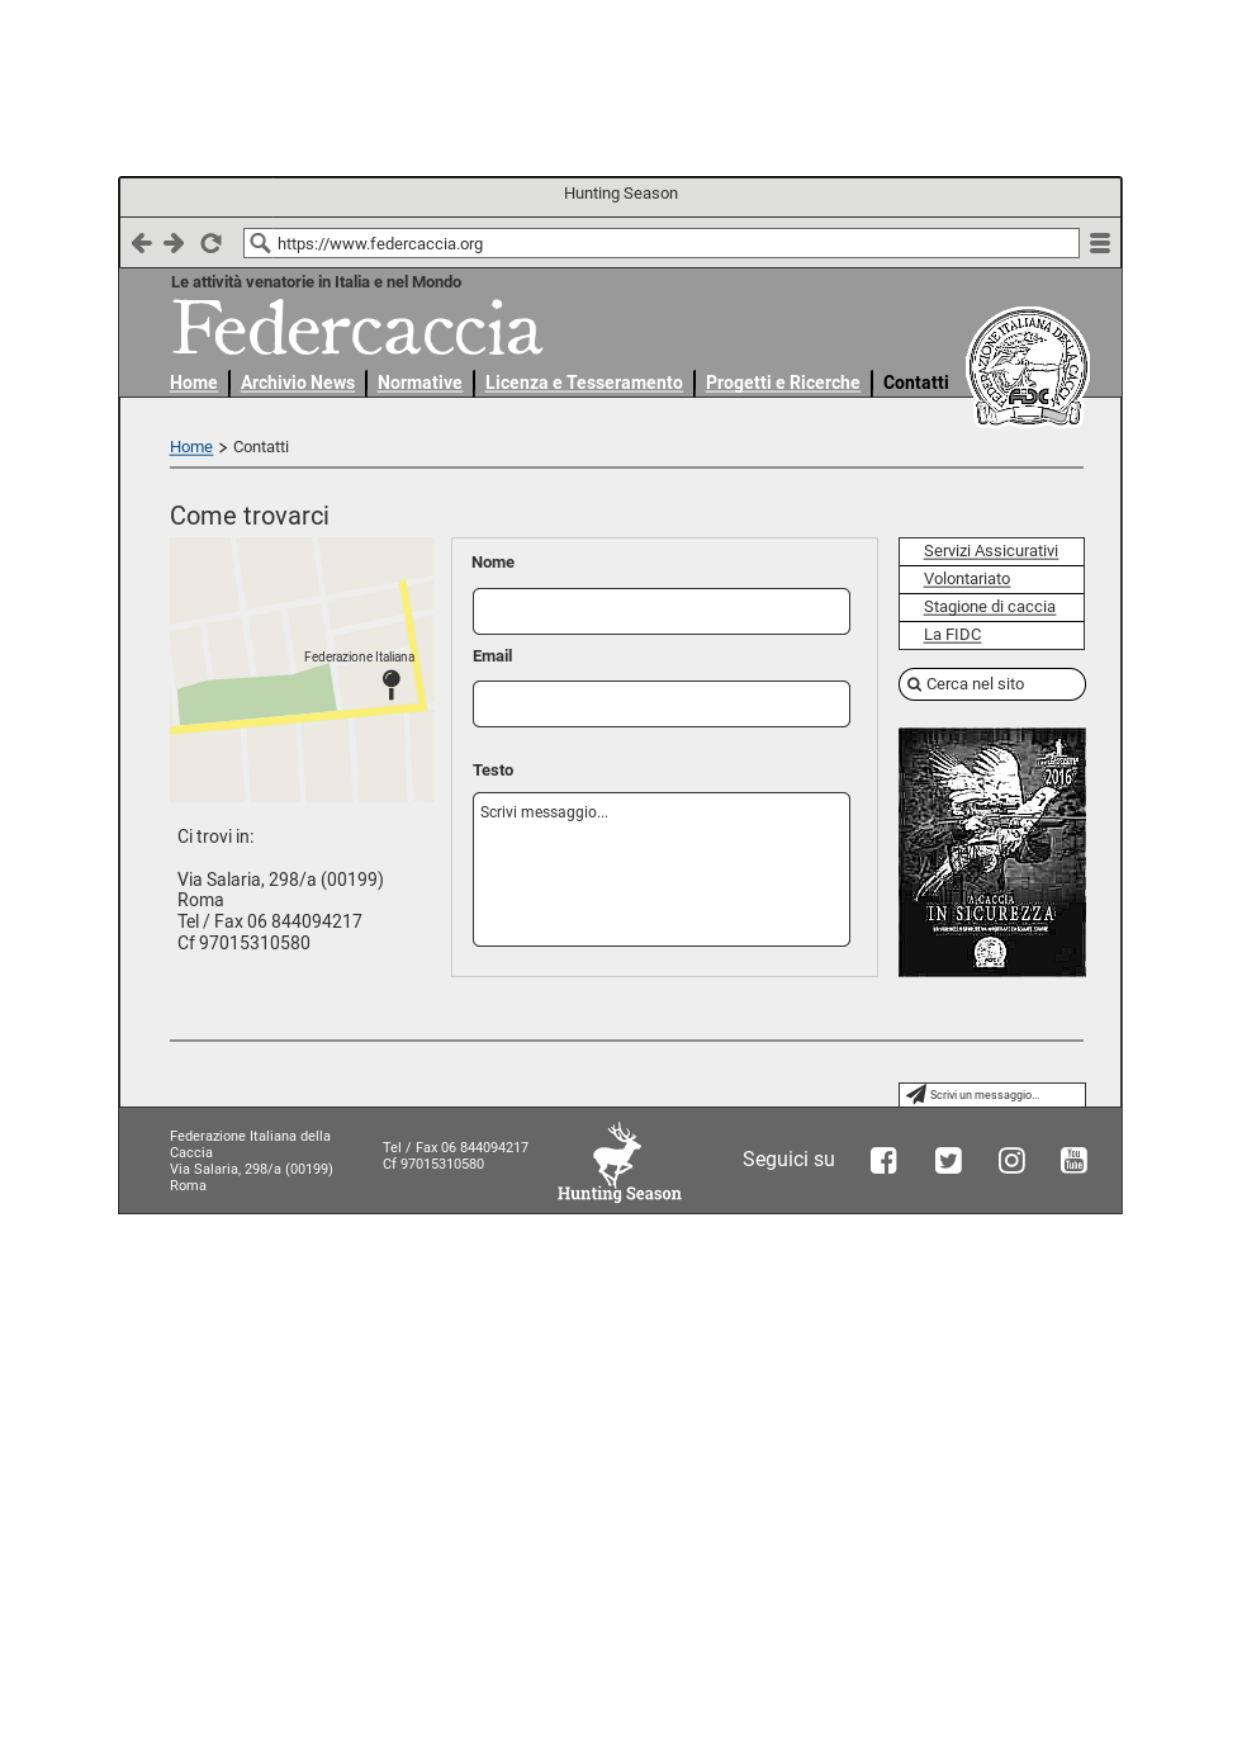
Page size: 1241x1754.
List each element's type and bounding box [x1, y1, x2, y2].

picture [118, 176, 1123, 1236]
